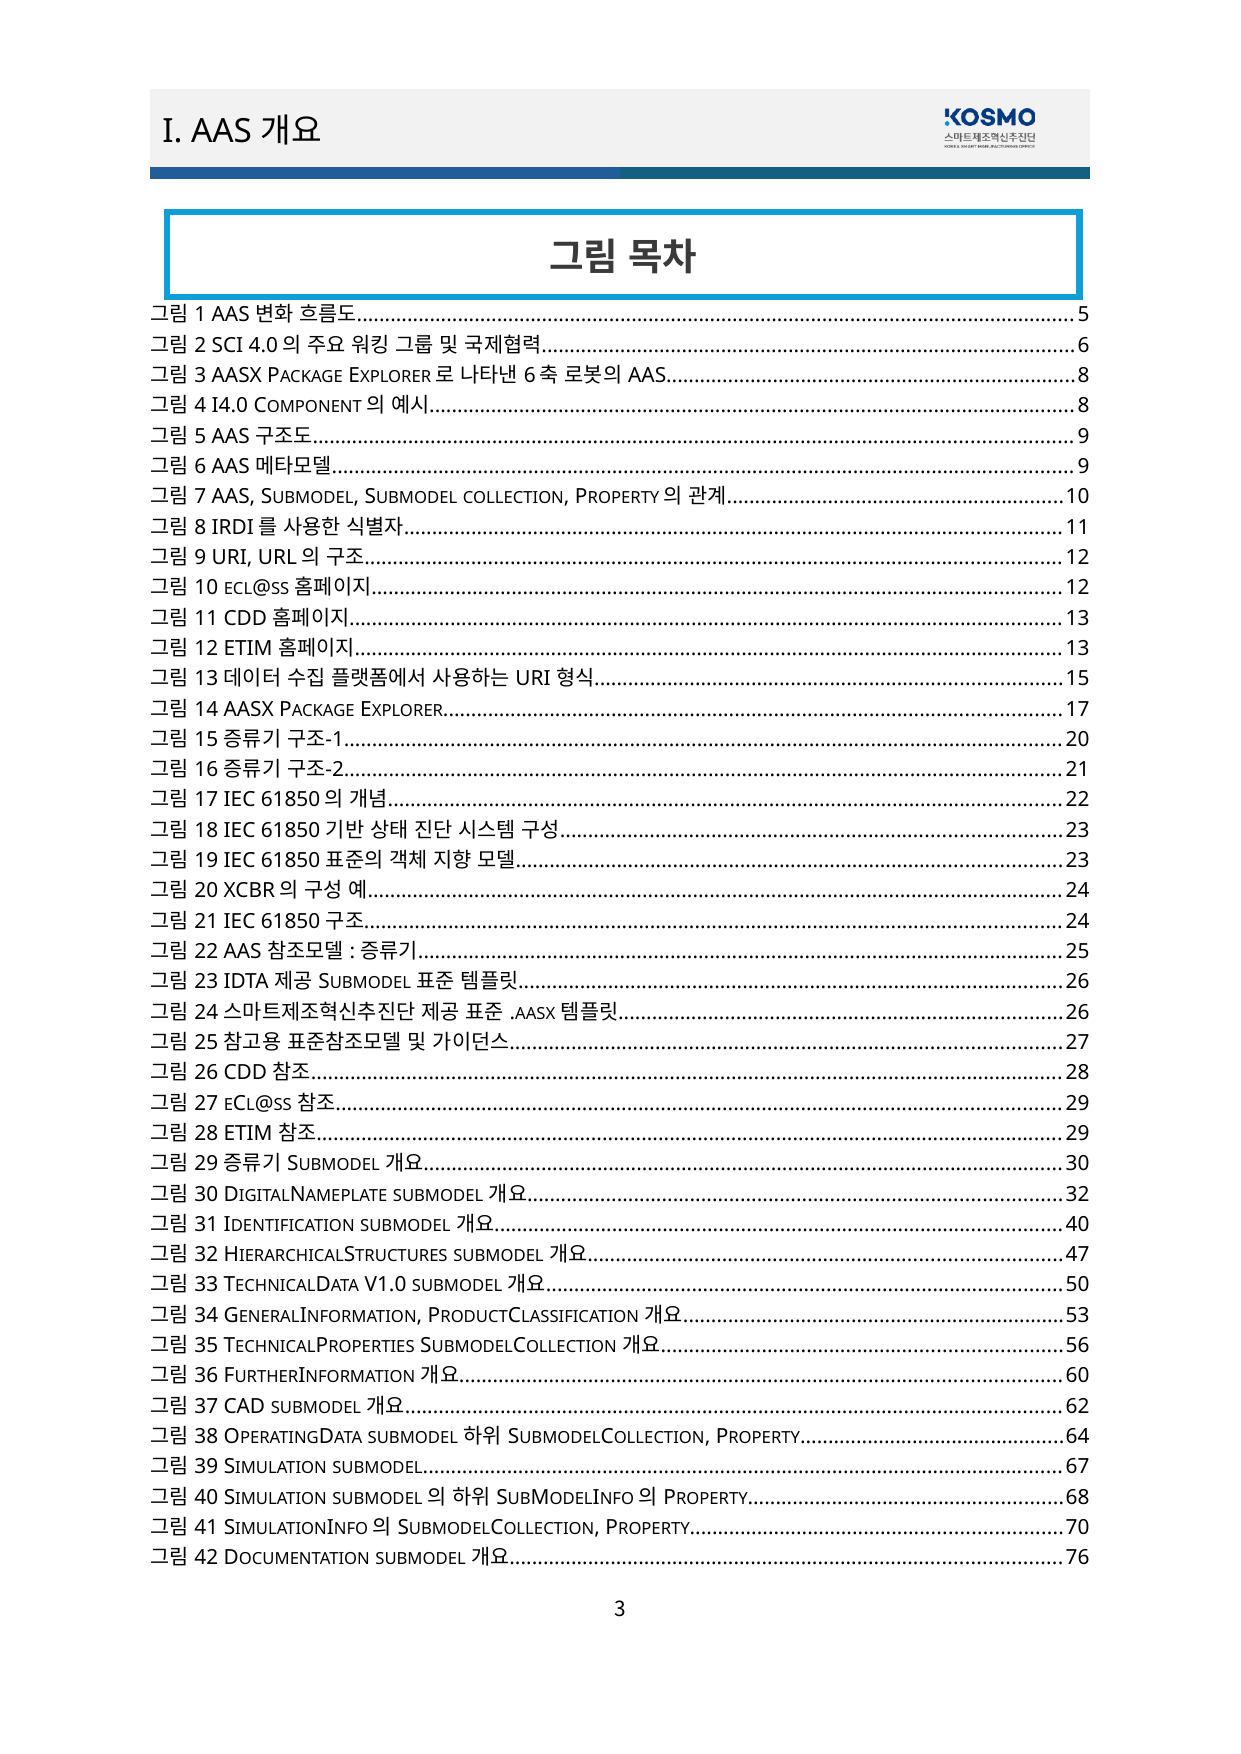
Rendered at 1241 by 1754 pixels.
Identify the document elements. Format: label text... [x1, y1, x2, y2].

text 그림 34 GeneralInformation, ProductClassification 개요 53 [150, 1298, 1090, 1328]
text 그림 8 IRDI를 사용한 식별자 11 [150, 510, 1090, 540]
text 그림 29 증류기 Submodel 개요 30 [150, 1146, 1090, 1177]
text 그림 11 CDD 홈페이지 13 [150, 601, 1090, 631]
text 그림 7 AAS, Submodel, Submodel collection, Property의 관계 10 [150, 479, 1090, 510]
text 그림 35 TechnicalProperties SubmodelCollection 개요 56 [150, 1328, 1090, 1359]
text 그림 39 Simulation submodel 67 [150, 1449, 1090, 1480]
text 그림 9 URI, URL의 구조 12 [150, 540, 1090, 571]
text 그림 31 Identification submodel 개요 40 [150, 1207, 1090, 1237]
text 그림 40 Simulation submodel의 하위 SubModelInfo의 Property 68 [150, 1480, 1090, 1510]
text 그림 19 IEC 61850 표준의 객체 지향 모델 23 [150, 843, 1090, 874]
text 그림 21 IEC 61850 구조 24 [150, 904, 1090, 934]
text 그림 37 CAD submodel 개요 62 [150, 1389, 1090, 1419]
text 그림 32 HierarchicalStructures submodel 개요 47 [150, 1237, 1090, 1268]
text 그림 22 AAS 참조모델 : 증류기 25 [150, 934, 1090, 964]
text 그림 1 AAS 변화 흐름도 5 [150, 298, 1090, 328]
text 그림 27 eCl@ss 참조 29 [150, 1086, 1090, 1116]
text 그림 28 ETIM 참조 29 [150, 1116, 1090, 1146]
text 그림 38 OperatingData submodel 하위 SubmodelCollection, Property 64 [150, 1419, 1090, 1449]
text 그림 20 XCBR의 구성 예 24 [150, 874, 1090, 904]
text 그림 13 데이터 수집 플랫폼에서 사용하는 URI 형식 15 [150, 661, 1090, 692]
text 그림 14 AASX Package Explorer 17 [150, 692, 1090, 722]
text 그림 30 DigitalNameplate submodel 개요 32 [150, 1177, 1090, 1207]
text 그림 5 AAS 구조도 9 [150, 419, 1090, 449]
text 그림 6 AAS 메타모델 9 [150, 449, 1090, 479]
text 그림 42 Documentation submodel 개요 76 [150, 1541, 1090, 1571]
text 그림 10 ecl@ss 홈페이지 12 [150, 571, 1090, 601]
text 그림 41 SimulationInfo의 SubmodelCollection, Property 70 [150, 1510, 1090, 1541]
text 그림 24 스마트제조혁신추진단 제공 표준 .aasx 템플릿 26 [150, 995, 1090, 1025]
text 그림 26 CDD 참조 28 [150, 1056, 1090, 1086]
picture [944, 108, 1035, 148]
text 그림 15 증류기 구조-1 20 [150, 722, 1090, 752]
text 그림 2 SCI 4.0의 주요 워킹 그룹 및 국제협력 6 [150, 328, 1090, 358]
text 그림 23 IDTA 제공 Submodel 표준 템플릿 26 [150, 964, 1090, 995]
text 그림 12 ETIM 홈페이지 13 [150, 631, 1090, 661]
text 그림 17 IEC 61850의 개념 22 [150, 783, 1090, 813]
text 그림 33 TechnicalData V1.0 submodel 개요 50 [150, 1268, 1090, 1298]
text 그림 36 FurtherInformation 개요 60 [150, 1359, 1090, 1389]
text 그림 4 I4.0 Component의 예시 8 [150, 389, 1090, 419]
text 그림 3 AASX Package Explorer로 나타낸 6축 로봇의 AAS 8 [150, 358, 1090, 389]
text 그림 25 참고용 표준참조모델 및 가이던스 27 [150, 1025, 1090, 1056]
text 그림 18 IEC 61850 기반 상태 진단 시스템 구성 23 [150, 813, 1090, 843]
text 그림 16 증류기 구조-2 21 [150, 752, 1090, 783]
